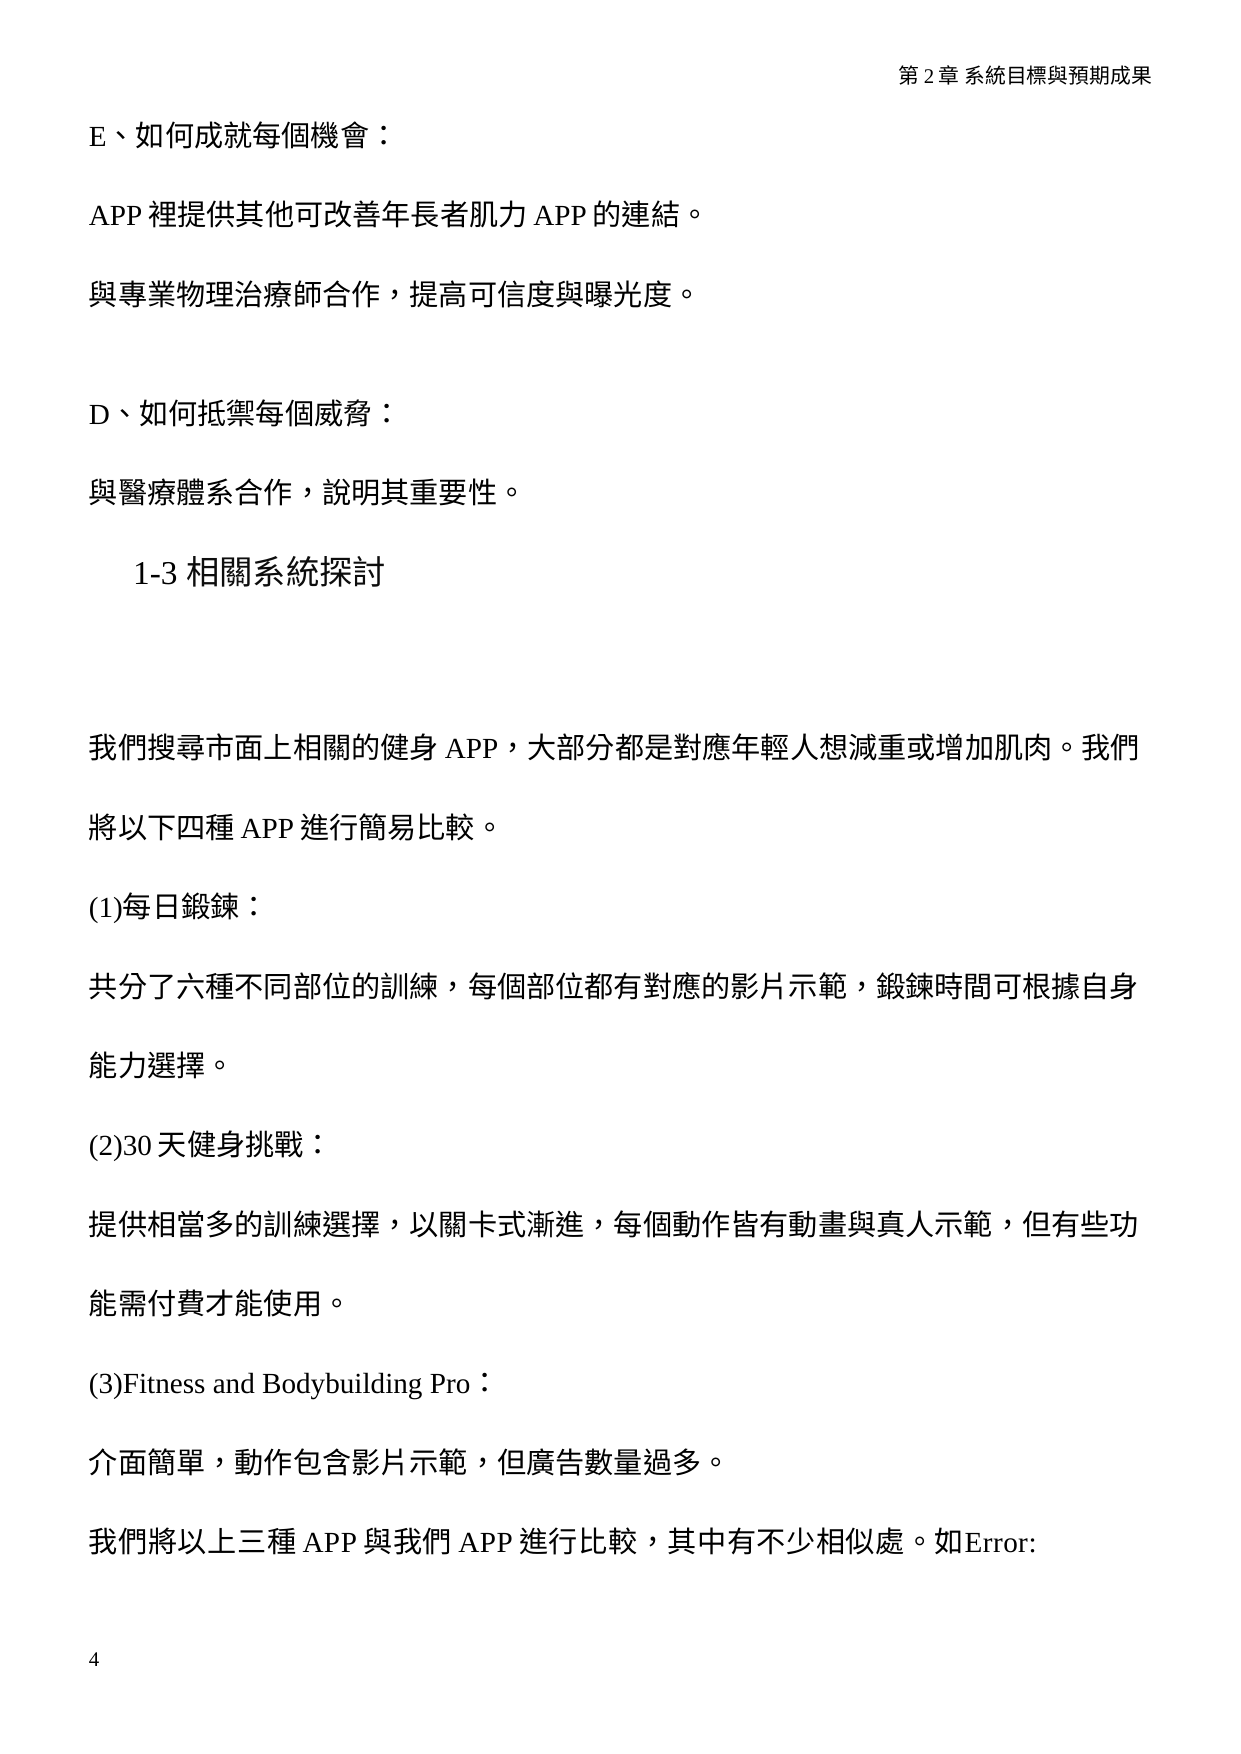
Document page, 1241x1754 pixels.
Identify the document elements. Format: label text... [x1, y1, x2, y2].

text 與醫療體系合作，說明其重要性。 [89, 451, 1152, 531]
text 介面簡單，動作包含影片示範，但廣告數量過多。 [89, 1421, 1152, 1500]
text (2)30天健身挑戰： [89, 1103, 1152, 1183]
text APP裡提供其他可改善年長者肌力APP的連結。 [89, 173, 1152, 253]
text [89, 1500, 1152, 1579]
text 與專業物理治療師合作，提高可信度與曝光度。 [89, 253, 1152, 332]
text 我們搜尋市面上相關的健身APP，大部分都是對應年輕人想減重或增加肌肉。我們將以下四種APP進行簡易比較。 [89, 706, 1152, 865]
subtitle 相關系統探討 [133, 531, 1152, 610]
text 提供相當多的訓練選擇，以關卡式漸進，每個動作皆有動畫與真人示範，但有些功能需付費才能使用。 [89, 1183, 1152, 1341]
text D、如何抵禦每個威脅： [89, 372, 1152, 451]
text (1)每日鍛鍊： [89, 865, 1152, 944]
text 共分了六種不同部位的訓練，每個部位都有對應的影片示範，鍛鍊時間可根據自身能力選擇。 [89, 944, 1152, 1103]
text E、如何成就每個機會： [89, 94, 1152, 173]
text (3)Fitness and Bodybuilding Pro： [89, 1341, 1152, 1421]
